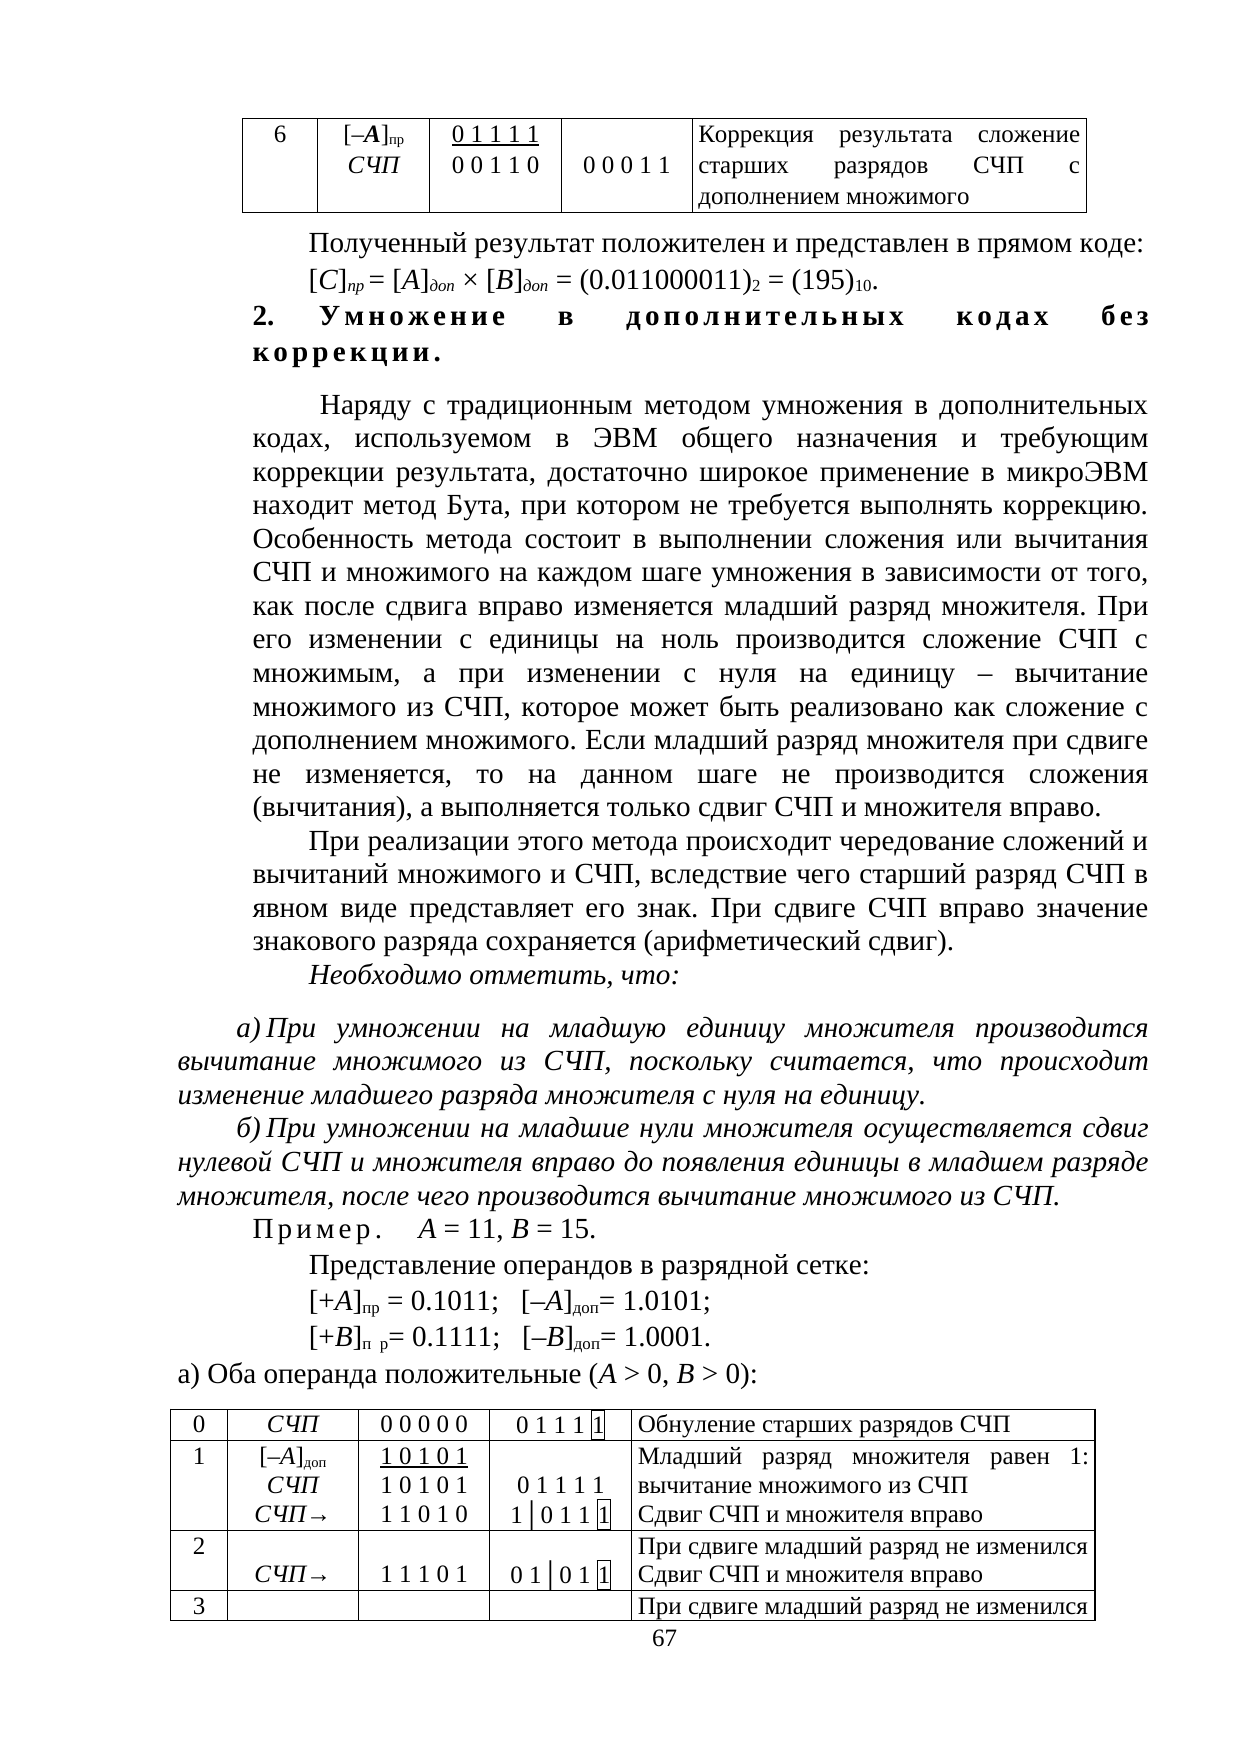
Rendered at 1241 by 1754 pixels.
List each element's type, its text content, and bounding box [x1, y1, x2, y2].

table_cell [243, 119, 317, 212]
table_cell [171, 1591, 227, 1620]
text Пример. A = 11, B = 15. [252, 1211, 1045, 1245]
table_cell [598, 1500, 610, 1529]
text [C]пр = [A]доп × [B]доп = (0.011000011)2 = (195)10. [252, 262, 1045, 295]
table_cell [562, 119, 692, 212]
list При умножении на младшую единицу множителя производится вычитание множимого из СЧП, поскольку считается, что происходит изменение младшего разряда множителя с нуля на единицу. [177, 1010, 1149, 1111]
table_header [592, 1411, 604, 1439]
text [+B]п р= 0.1111; [–B]доп= 1.0001. [252, 1319, 1045, 1353]
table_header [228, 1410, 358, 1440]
text [+A]пр = 0.1011; [–A]доп= 1.0101; [252, 1283, 1045, 1317]
text Представление операндов в разрядной сетке: [252, 1247, 1045, 1281]
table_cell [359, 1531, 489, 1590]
text Наряду с традиционным методом умножения в дополнительных кодах, используемом в ЭВМ общего назначения и требующим коррекции результата, достаточно широкое применение в микроЭВМ находит метод Бута, при котором не требуется выполнять коррекцию. Особенность метода состоит в выполнении сложения или вычитания СЧП и множимого на каждом шаге умножения в зависимости от того, как после сдвига вправо изменяется младший разряд множителя. При его изменении с единицы на ноль производится сложение СЧП с множимым, а при изменении с нуля на единицу – вычитание множимого из СЧП, которое может быть реализовано как сложение с дополнением множимого. Если младший разряд множителя при сдвиге не изменяется, то на данном шаге не производится сложения (вычитания), а выполняется только сдвиг СЧП и множителя вправо. [252, 387, 1149, 823]
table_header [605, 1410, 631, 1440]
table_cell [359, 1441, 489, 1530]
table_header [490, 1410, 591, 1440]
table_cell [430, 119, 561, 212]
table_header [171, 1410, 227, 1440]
text 2. Умножение в дополнительных кодах без коррекции. [252, 298, 1149, 368]
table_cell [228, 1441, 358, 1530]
text а) Оба операнда положительные (A > 0, B > 0): [177, 1356, 1152, 1389]
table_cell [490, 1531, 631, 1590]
text Необходимо отметить, что: [252, 957, 1045, 991]
list При умножении на младшие нули множителя осуществляется сдвиг нулевой СЧП и множителя вправо до появления единицы в младшем разряде множителя, после чего производится вычитание множимого из СЧП. [177, 1111, 1149, 1211]
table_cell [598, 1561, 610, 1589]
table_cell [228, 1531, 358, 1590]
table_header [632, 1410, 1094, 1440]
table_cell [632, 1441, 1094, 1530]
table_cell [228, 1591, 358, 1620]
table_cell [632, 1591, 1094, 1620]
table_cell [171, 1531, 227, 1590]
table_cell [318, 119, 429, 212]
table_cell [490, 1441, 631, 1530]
text При реализации этого метода происходит чередование сложений и вычитаний множимого и СЧП, вследствие чего старший разряд СЧП в явном виде представляет его знак. При сдвиге СЧП вправо значение знакового разряда сохраняется (арифметический сдвиг). [252, 823, 1149, 957]
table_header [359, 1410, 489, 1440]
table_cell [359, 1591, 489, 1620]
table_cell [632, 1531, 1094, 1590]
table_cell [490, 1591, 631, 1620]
text Полученный результат положителен и представлен в прямом коде: [252, 226, 1149, 259]
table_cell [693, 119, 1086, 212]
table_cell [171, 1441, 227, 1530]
